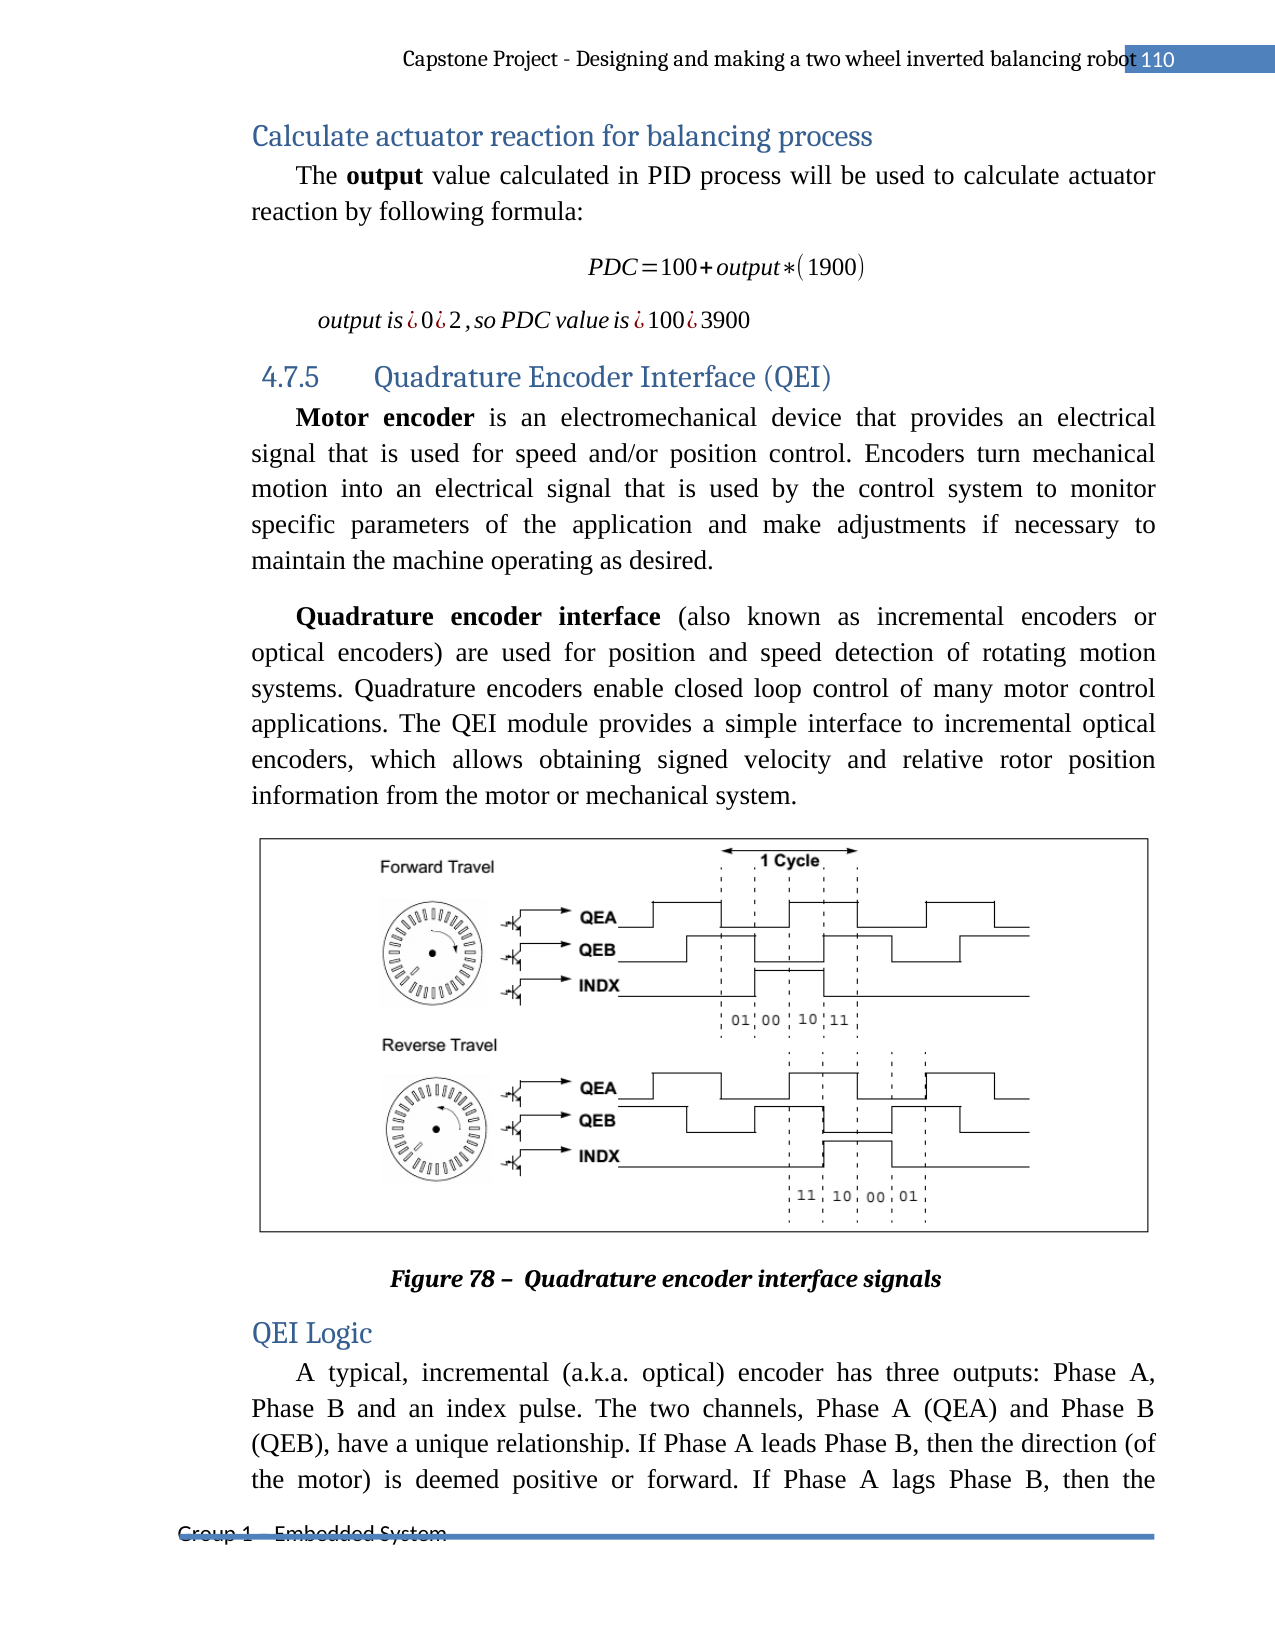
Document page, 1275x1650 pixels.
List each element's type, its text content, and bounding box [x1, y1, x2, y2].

text Motor encoder is an electromechanical device that provides an electrical signal that is used for speed and/or position control. Encoders turn mechanical motion into an electrical signal that is used by the control system to monitor specific parameters of the application and make adjustments if necessary to maintain the machine operating as desired. [251, 401, 1157, 575]
subtitle Calculate actuator reaction for balancing process [252, 118, 1157, 154]
subtitle Quadrature Encoder Interface (QEI) [262, 360, 1157, 396]
subtitle QEI Logic [252, 1315, 1157, 1351]
text Figure 78 – Quadrature encoder interface signals [177, 1265, 1157, 1294]
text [251, 1356, 1157, 1494]
text The output value calculated in PID process will be used to calculate actuator reaction by following formula: [251, 159, 1157, 226]
text Quadrature encoder interface (also known as incremental encoders or optical encoders) are used for position and speed detection of rotating motion systems. Quadrature encoders enable closed loop control of many motor control applications. The QEI module provides a simple interface to incremental optical encoders, which allows obtaining signed velocity and relative rotor position information from the motor or mechanical system. [251, 600, 1157, 810]
picture [252, 835, 1156, 1241]
